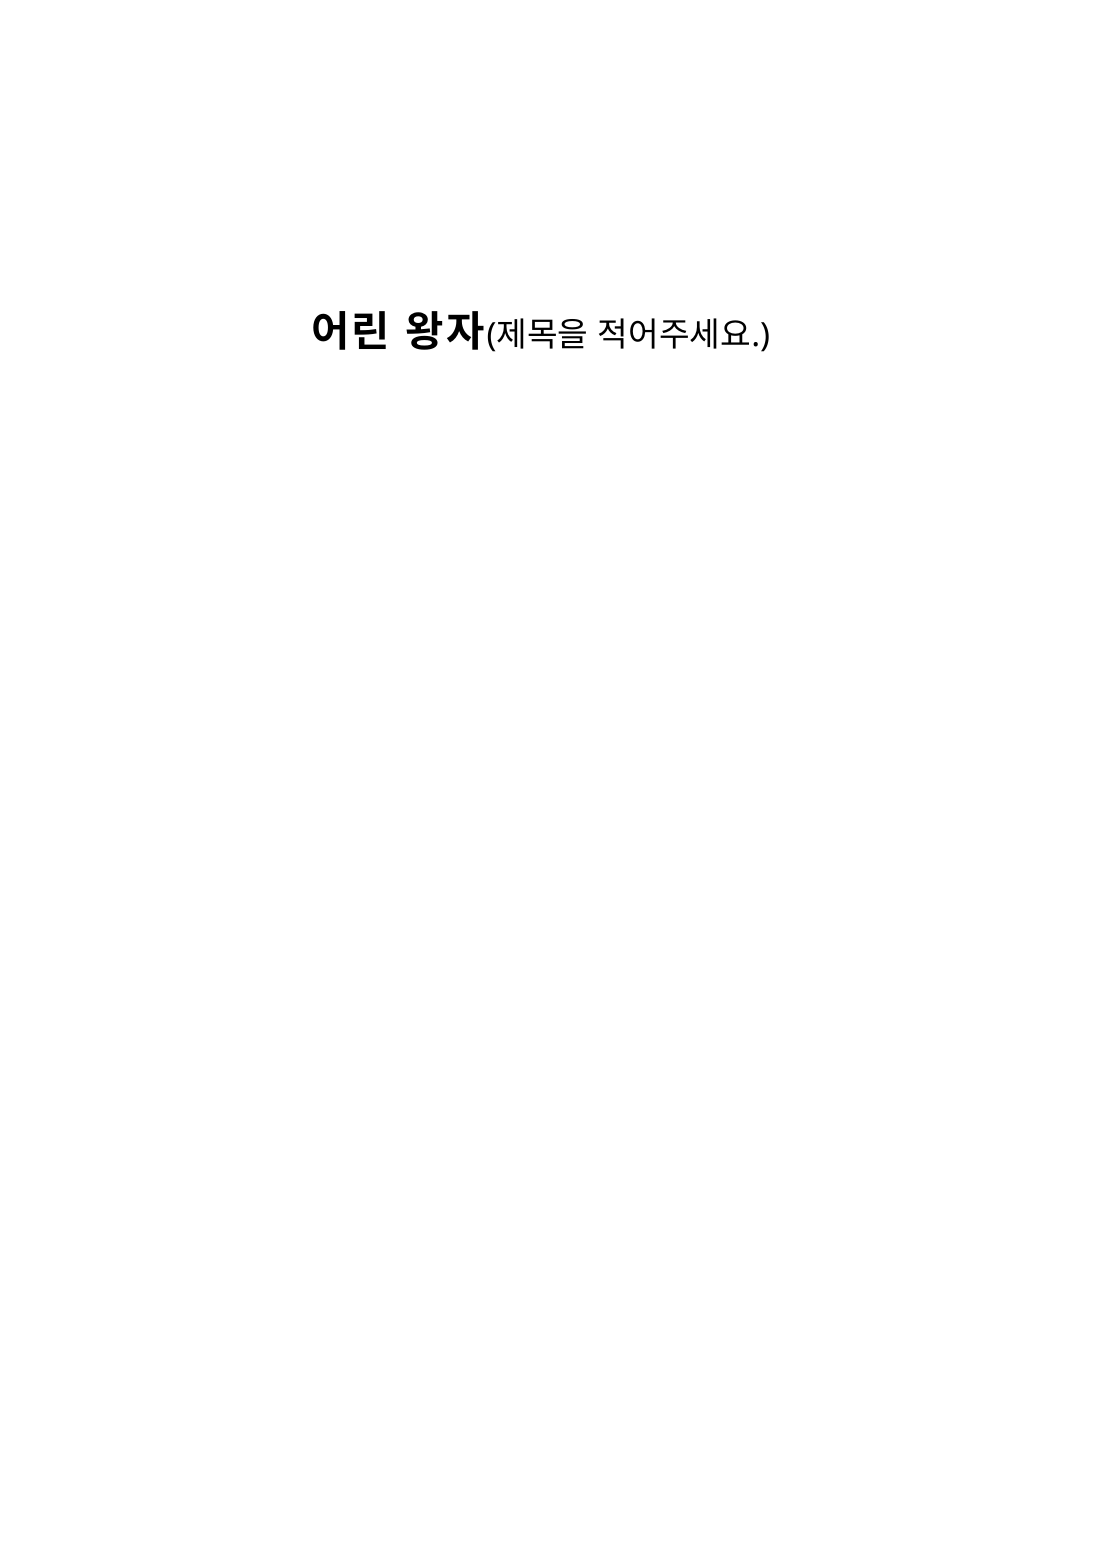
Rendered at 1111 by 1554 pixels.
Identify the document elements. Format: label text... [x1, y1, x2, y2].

text 어린 왕자(제목을 적어주세요.) [165, 298, 915, 358]
